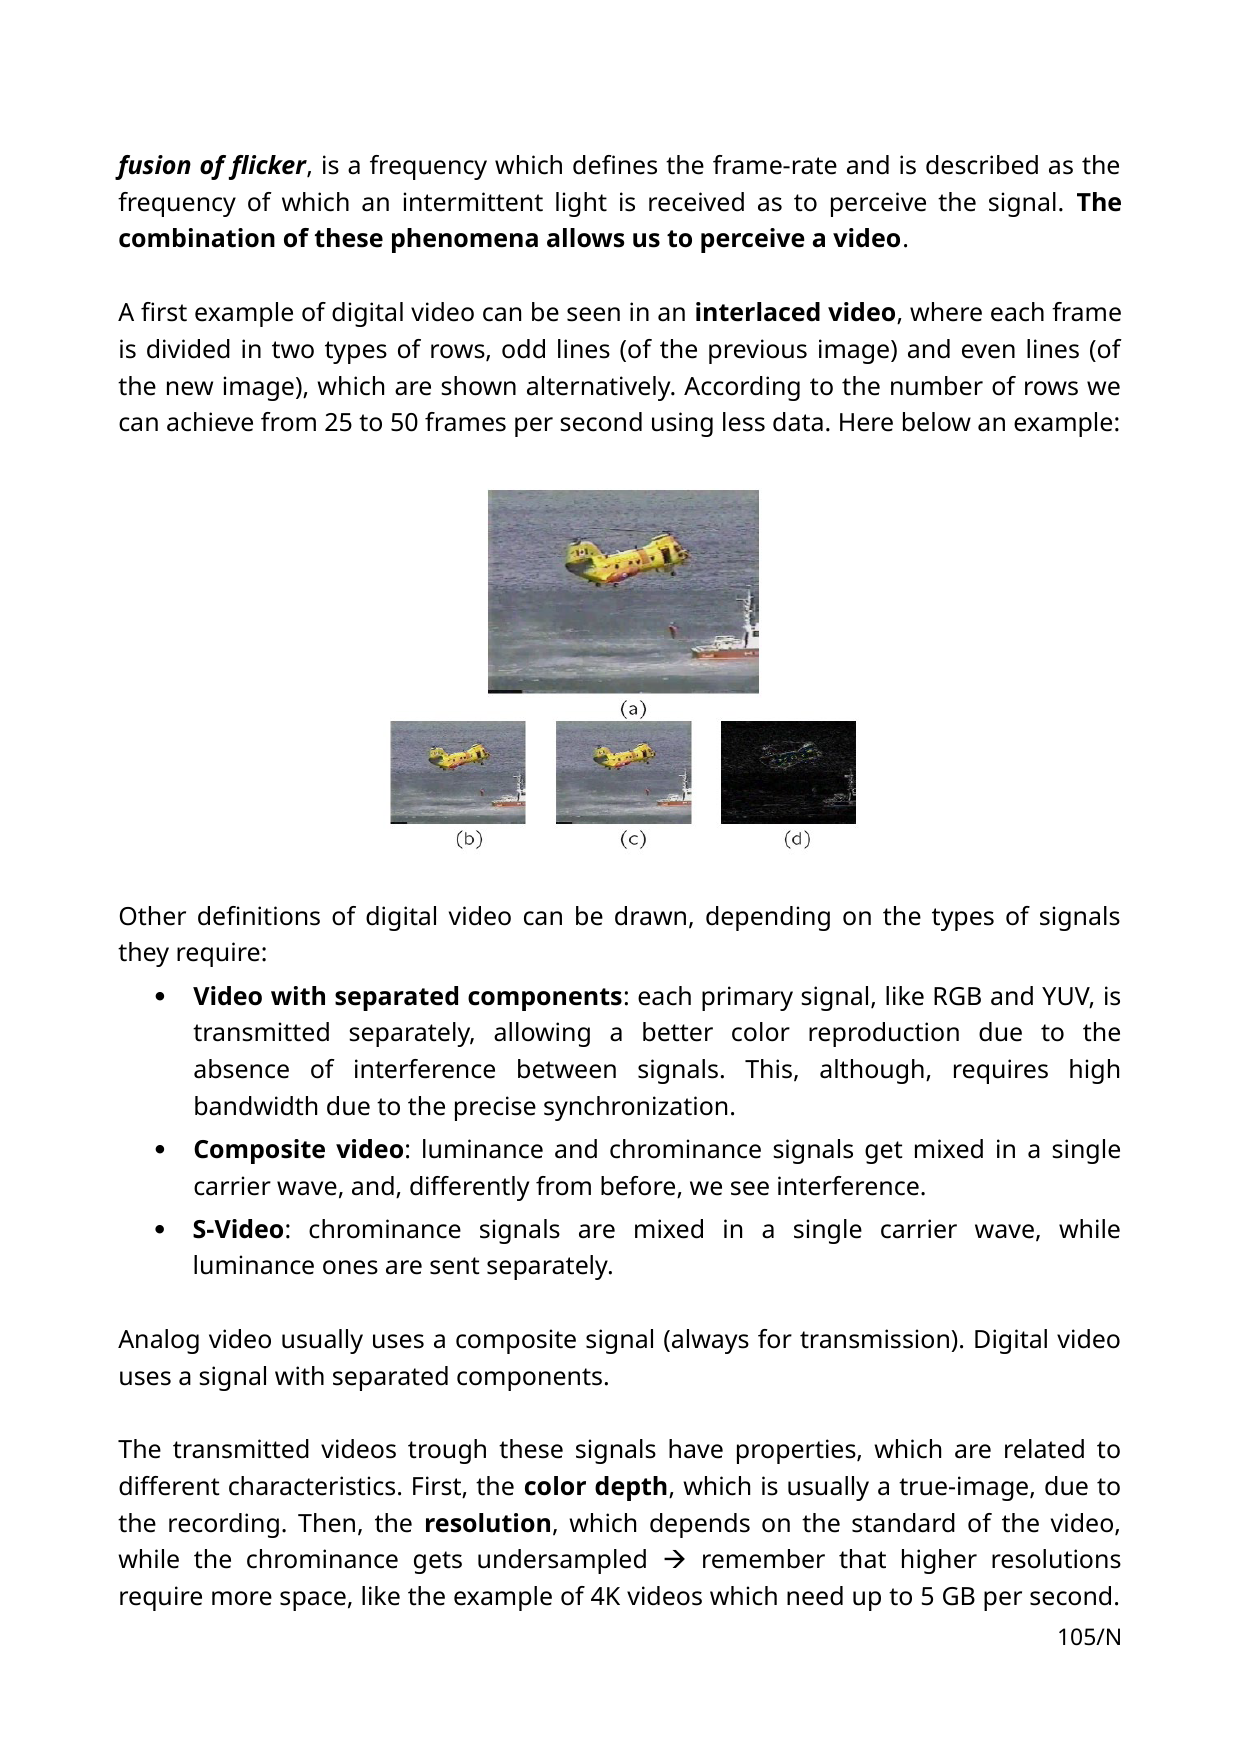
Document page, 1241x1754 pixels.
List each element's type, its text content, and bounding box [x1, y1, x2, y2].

picture [368, 478, 872, 860]
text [118, 148, 1122, 255]
list S-Video: chrominance signals are mixed in a single carrier wave, while luminance ones are sent separately. [155, 1211, 1122, 1282]
list Composite video: luminance and chrominance signals get mixed in a single carrier wave, and, differently from before, we see interference. [156, 1131, 1122, 1202]
text Analog video usually uses a composite signal (always for transmission). Digital video uses a signal with separated components. [118, 1322, 1122, 1392]
text A first example of digital video can be seen in an interlaced video, where each frame is divided in two types of rows, odd lines (of the previous image) and even lines (of the new image), which are shown alternatively. According to the number of rows we can achieve from 25 to 50 frames per second using less data. Here below an example: [118, 295, 1122, 439]
text Other definitions of digital video can be drawn, depending on the types of signals they require: [118, 898, 1122, 969]
list Video with separated components: each primary signal, like RGB and YUV, is transmitted separately, allowing a better color reproduction due to the absence of interference between signals. This, although, requires high bandwidth due to the precise synchronization. [156, 978, 1122, 1122]
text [118, 1432, 1122, 1613]
